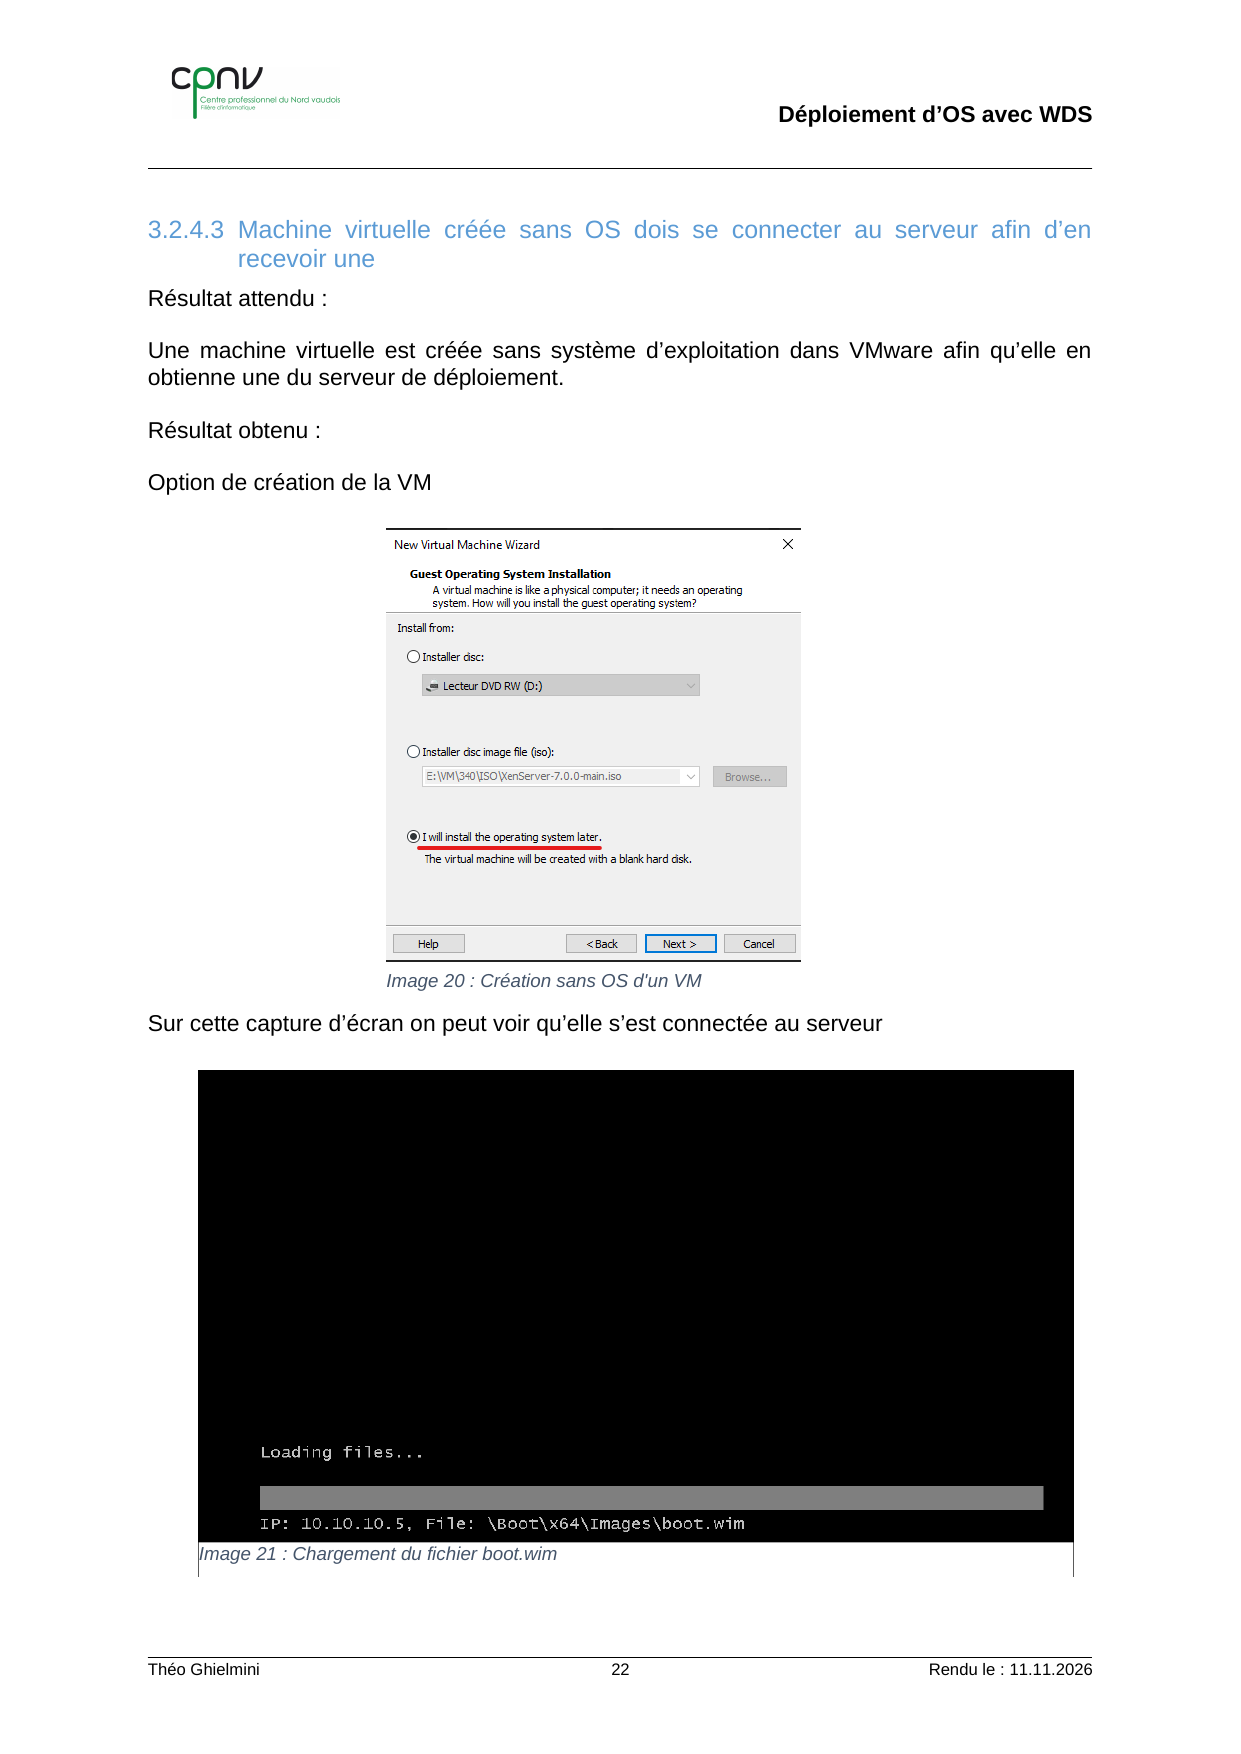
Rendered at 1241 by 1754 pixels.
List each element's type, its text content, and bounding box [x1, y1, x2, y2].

picture [198, 1070, 1074, 1542]
picture [386, 528, 801, 962]
text Option de création de la VM [148, 469, 1092, 496]
text Résultat attendu : [148, 285, 1092, 311]
text Résultat obtenu : [148, 417, 1092, 443]
picture [171, 67, 340, 119]
subtitle Machine virtuelle créée sans OS dois se connecter au serveur afin d’en recevoir une [148, 215, 1092, 272]
text Une machine virtuelle est créée sans système d’exploitation dans VMware afin qu’elle en obtienne une du serveur de déploiement. [148, 337, 1092, 390]
